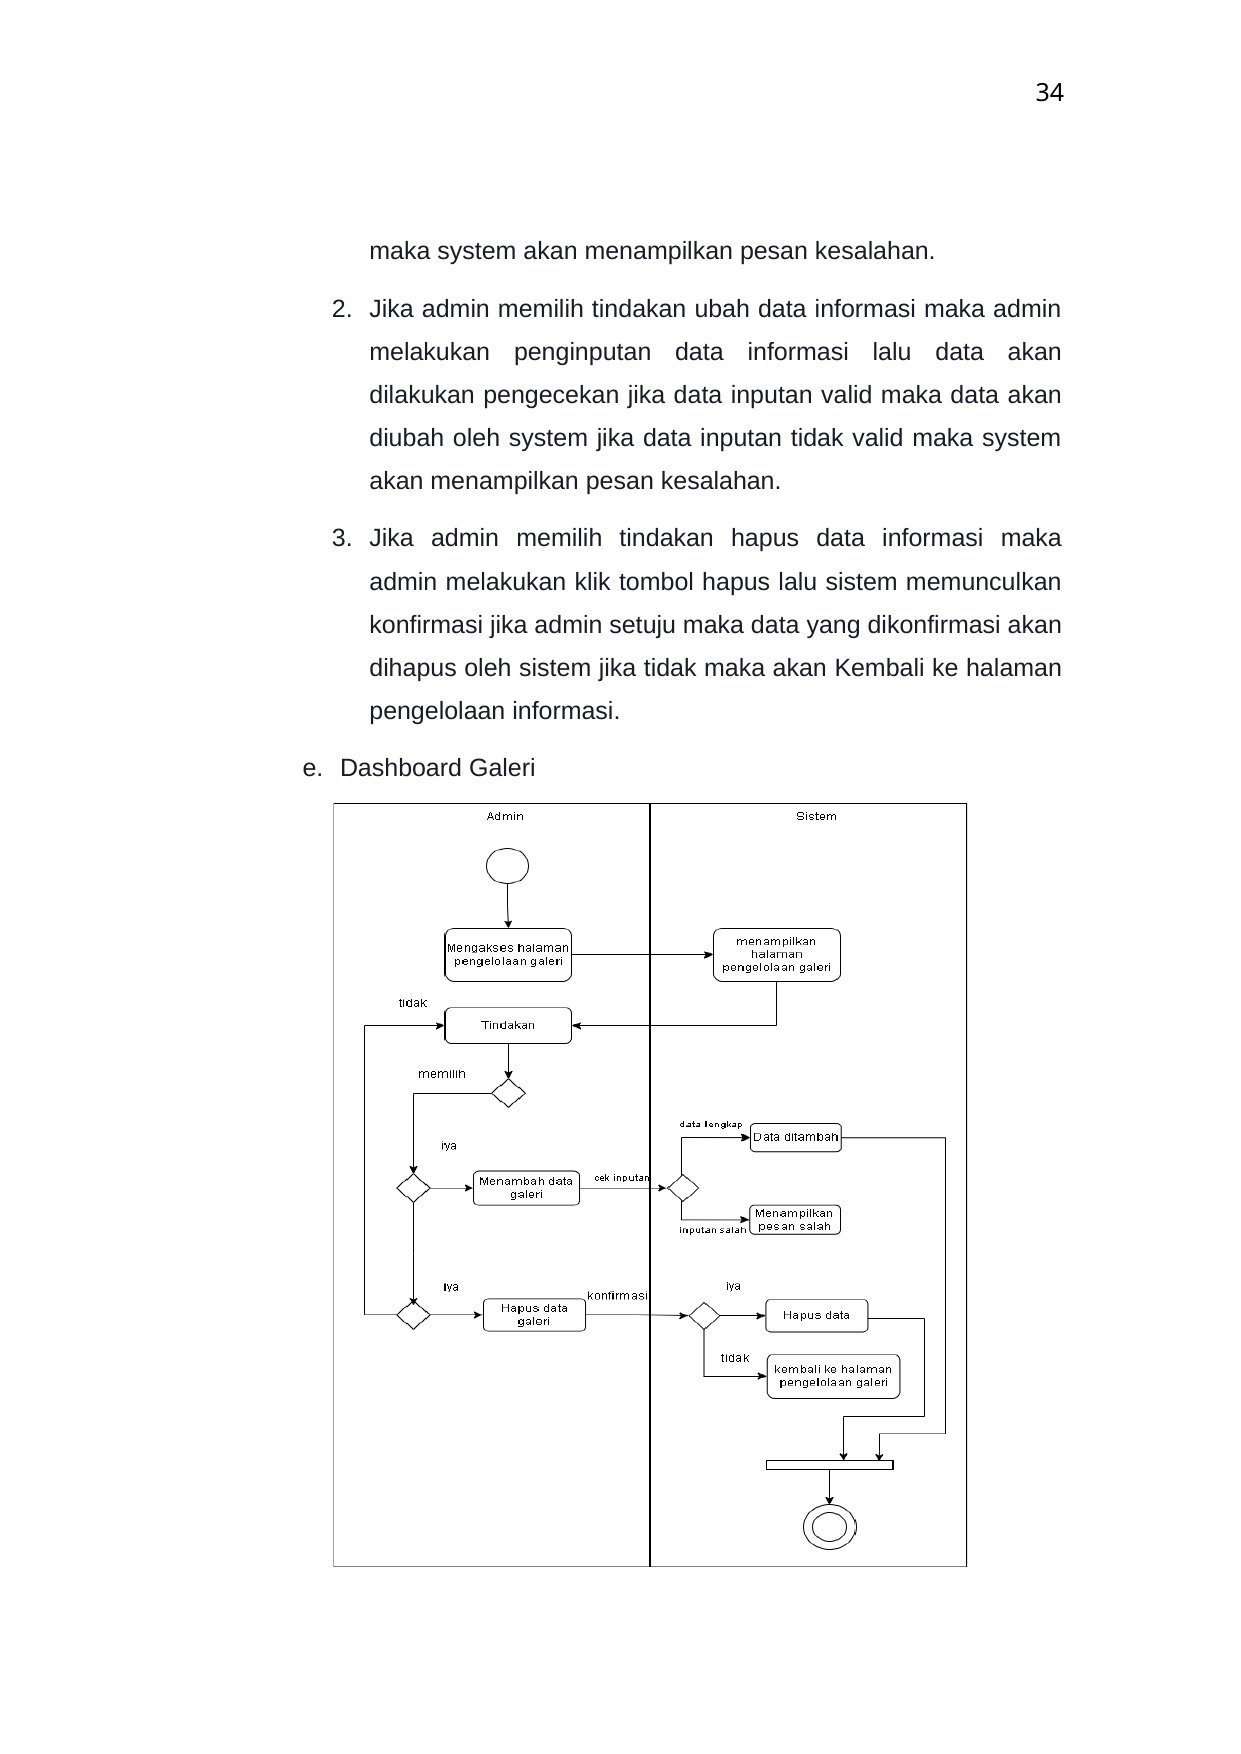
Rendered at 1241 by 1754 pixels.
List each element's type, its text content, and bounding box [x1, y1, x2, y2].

list Dashboard Galeri [302, 753, 1050, 782]
list Jika admin memilih tindakan hapus data informasi maka admin melakukan klik tombol hapus lalu sistem memunculkan konfirmasi jika admin setuju maka data yang dikonfirmasi akan dihapus oleh sistem jika tidak maka akan Kembali ke halaman pengelolaan informasi. [332, 523, 1063, 724]
picture [333, 803, 968, 1567]
list Jika admin memilih tindakan ubah data informasi maka admin melakukan penginputan data informasi lalu data akan dilakukan pengecekan jika data inputan valid maka data akan diubah oleh system jika data inputan tidak valid maka system akan menampilkan pesan kesalahan. [332, 293, 1063, 495]
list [332, 236, 1063, 265]
